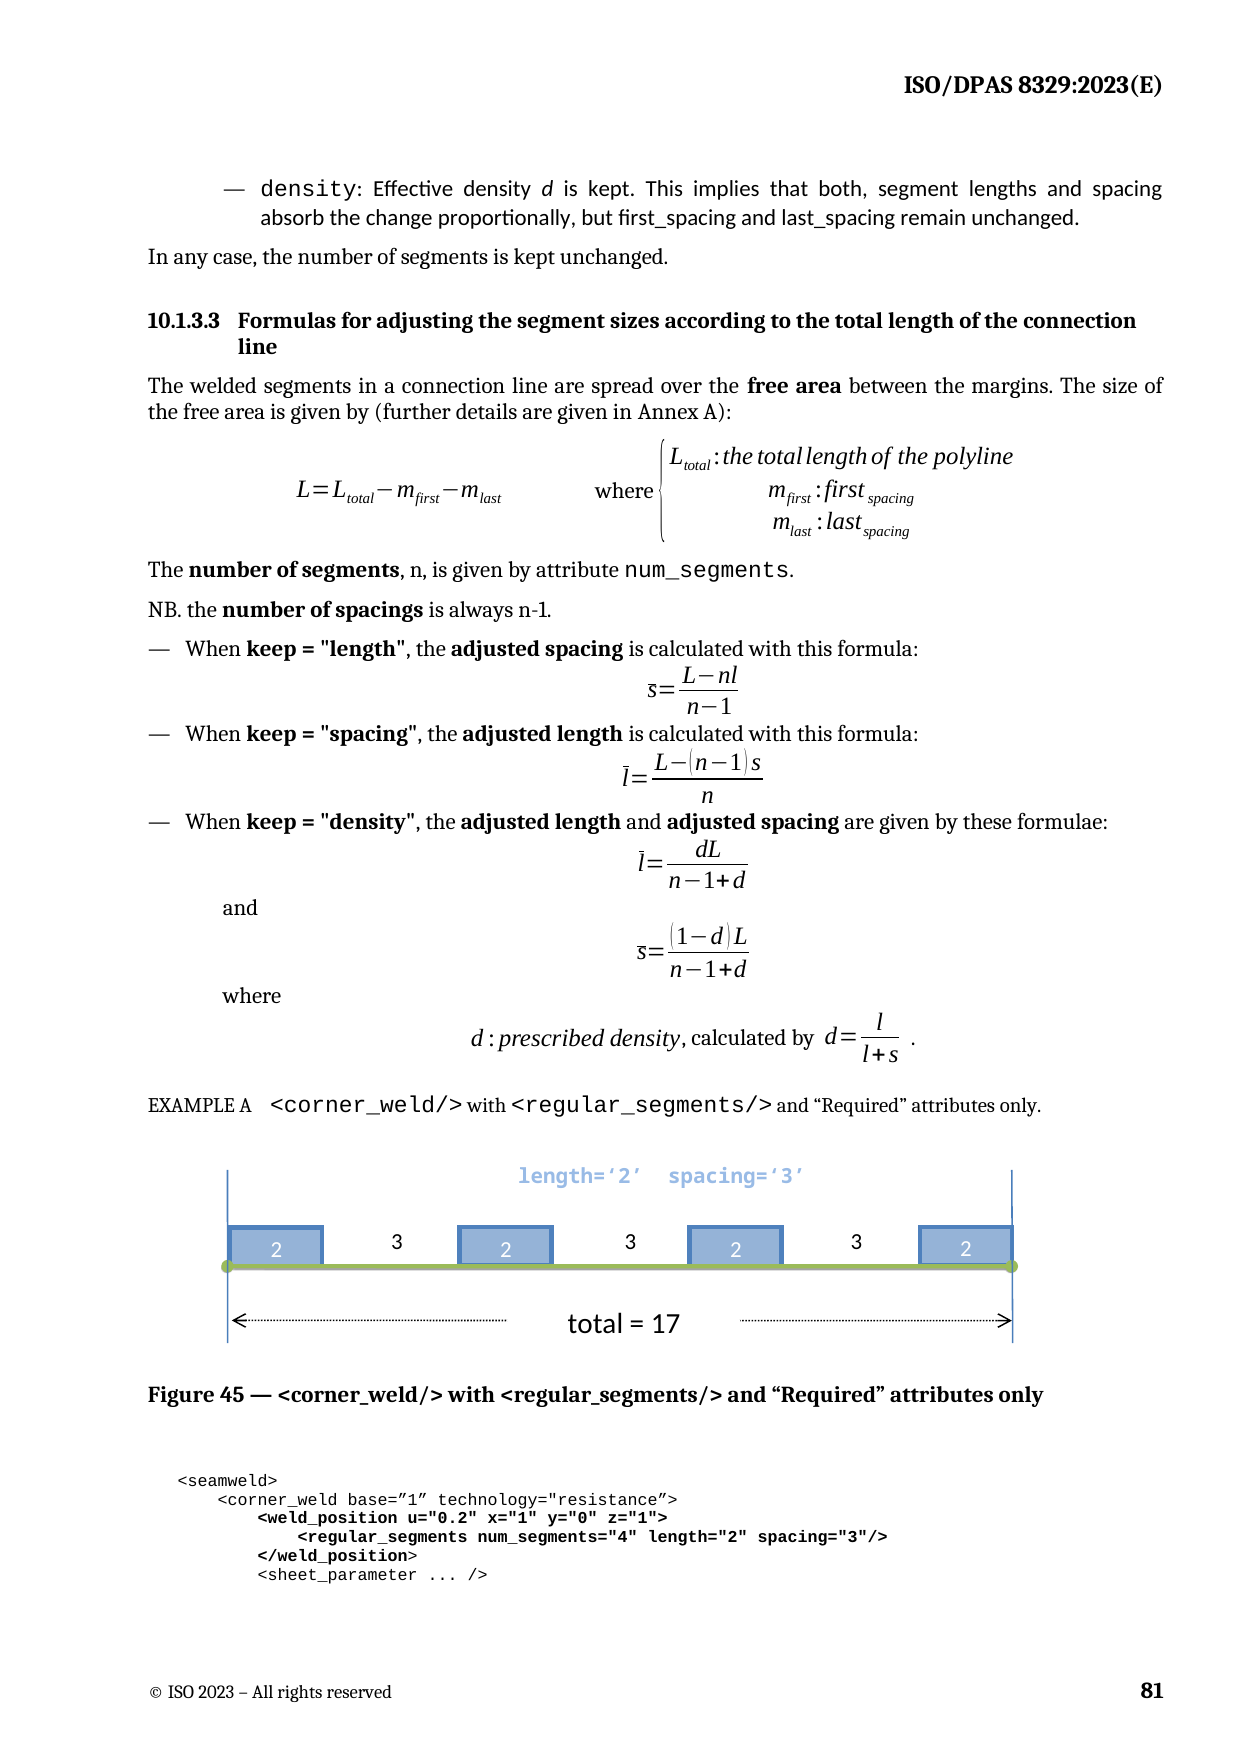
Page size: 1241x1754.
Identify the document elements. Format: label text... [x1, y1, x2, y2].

text NB. the number of spacings is always n-1. [148, 596, 1163, 623]
text <sheet_parameter ... /> [165, 1567, 1146, 1586]
text </weld_position> [165, 1548, 1146, 1567]
text EXAMPLE A <corner_weld/> with <regular_segments/> and “Required” attributes only. [148, 1093, 1163, 1119]
list , calculated by . [223, 1009, 1163, 1068]
list When keep = "spacing", the adjusted length is calculated with this formula: [148, 721, 1163, 747]
text <seamweld> [165, 1472, 1146, 1491]
text where [148, 438, 1163, 544]
text <regular_segments num_segments="4" length="2" spacing="3"/> [165, 1529, 1146, 1548]
list density: Effective density d is kept. This implies that both, segment lengths and spacing absorb the change proportionally, but first_spacing and last_spacing remain unchanged. [223, 174, 1163, 231]
text In any case, the number of segments is kept unchanged. [148, 243, 1163, 270]
subtitle Formulas for adjusting the segment sizes according to the total length of the connection line [148, 307, 1163, 360]
list where [223, 983, 1163, 1009]
text The welded segments in a connection line are spread over the free area between the margins. The size of the free area is given by (further details are given in Annex A): [148, 373, 1163, 425]
list When keep = "length", the adjusted spacing is calculated with this formula: [148, 635, 1163, 662]
list and [223, 894, 1163, 921]
list When keep = "density", the adjusted length and adjusted spacing are given by these formulae: [148, 809, 1163, 835]
text <corner_weld base=”1” technology="resistance”> [165, 1491, 1146, 1510]
text <weld_position u="0.2" x="1" y="0" z="1"> [165, 1510, 1146, 1529]
text The number of segments, n, is given by attribute num_segments. [148, 556, 1163, 584]
text Figure 45 — <corner_weld/> with <regular_segments/> and “Required” attributes only [148, 1381, 1163, 1408]
